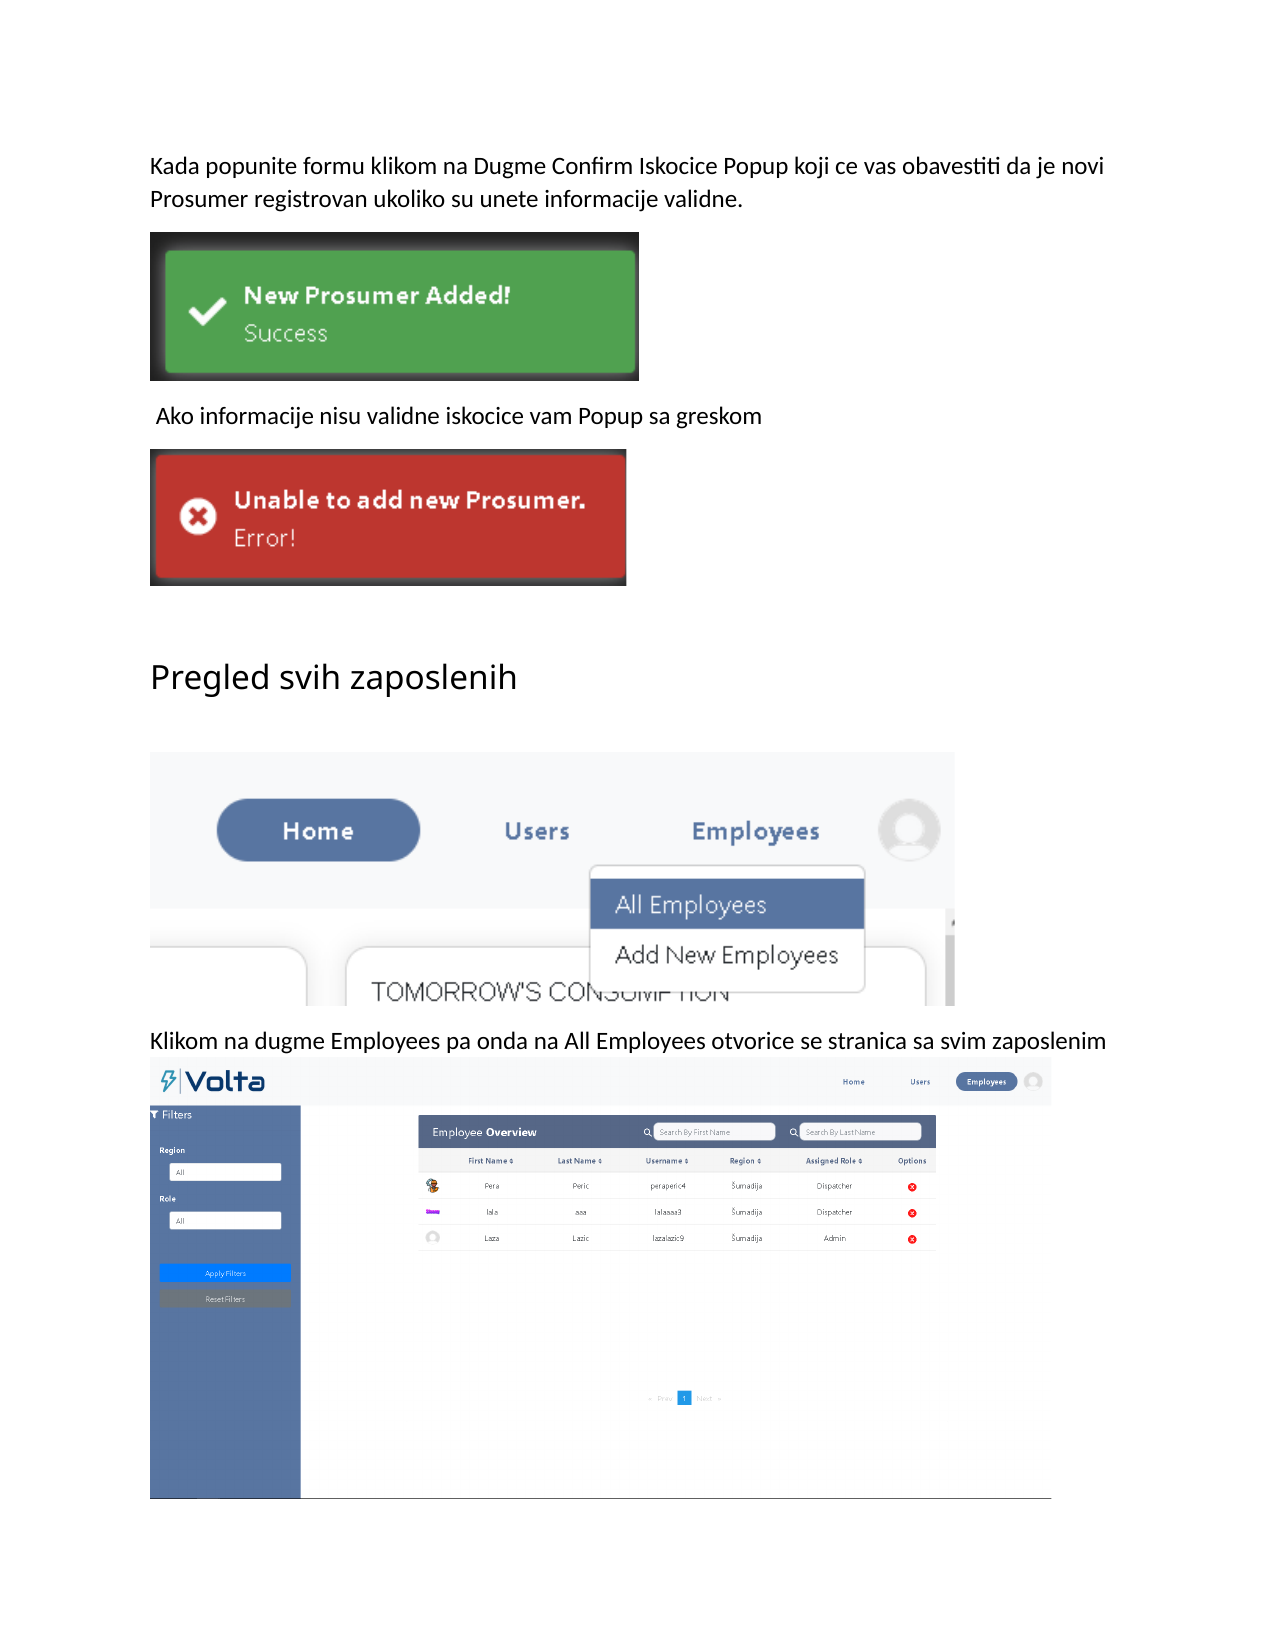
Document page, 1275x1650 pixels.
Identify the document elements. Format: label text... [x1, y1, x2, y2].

subtitle Pregled svih zaposlenih [150, 654, 1125, 699]
text Kada popunite formu klikom na Dugme Confirm Iskocice Popup koji ce vas obavestiti da je novi Prosumer registrovan ukoliko su unete informacije validne. [150, 150, 1125, 213]
picture [150, 449, 627, 586]
picture [150, 232, 639, 381]
picture [150, 752, 955, 1006]
text Ako informacije nisu validne iskocice vam Popup sa greskom [150, 400, 1125, 431]
picture [150, 1057, 1052, 1499]
